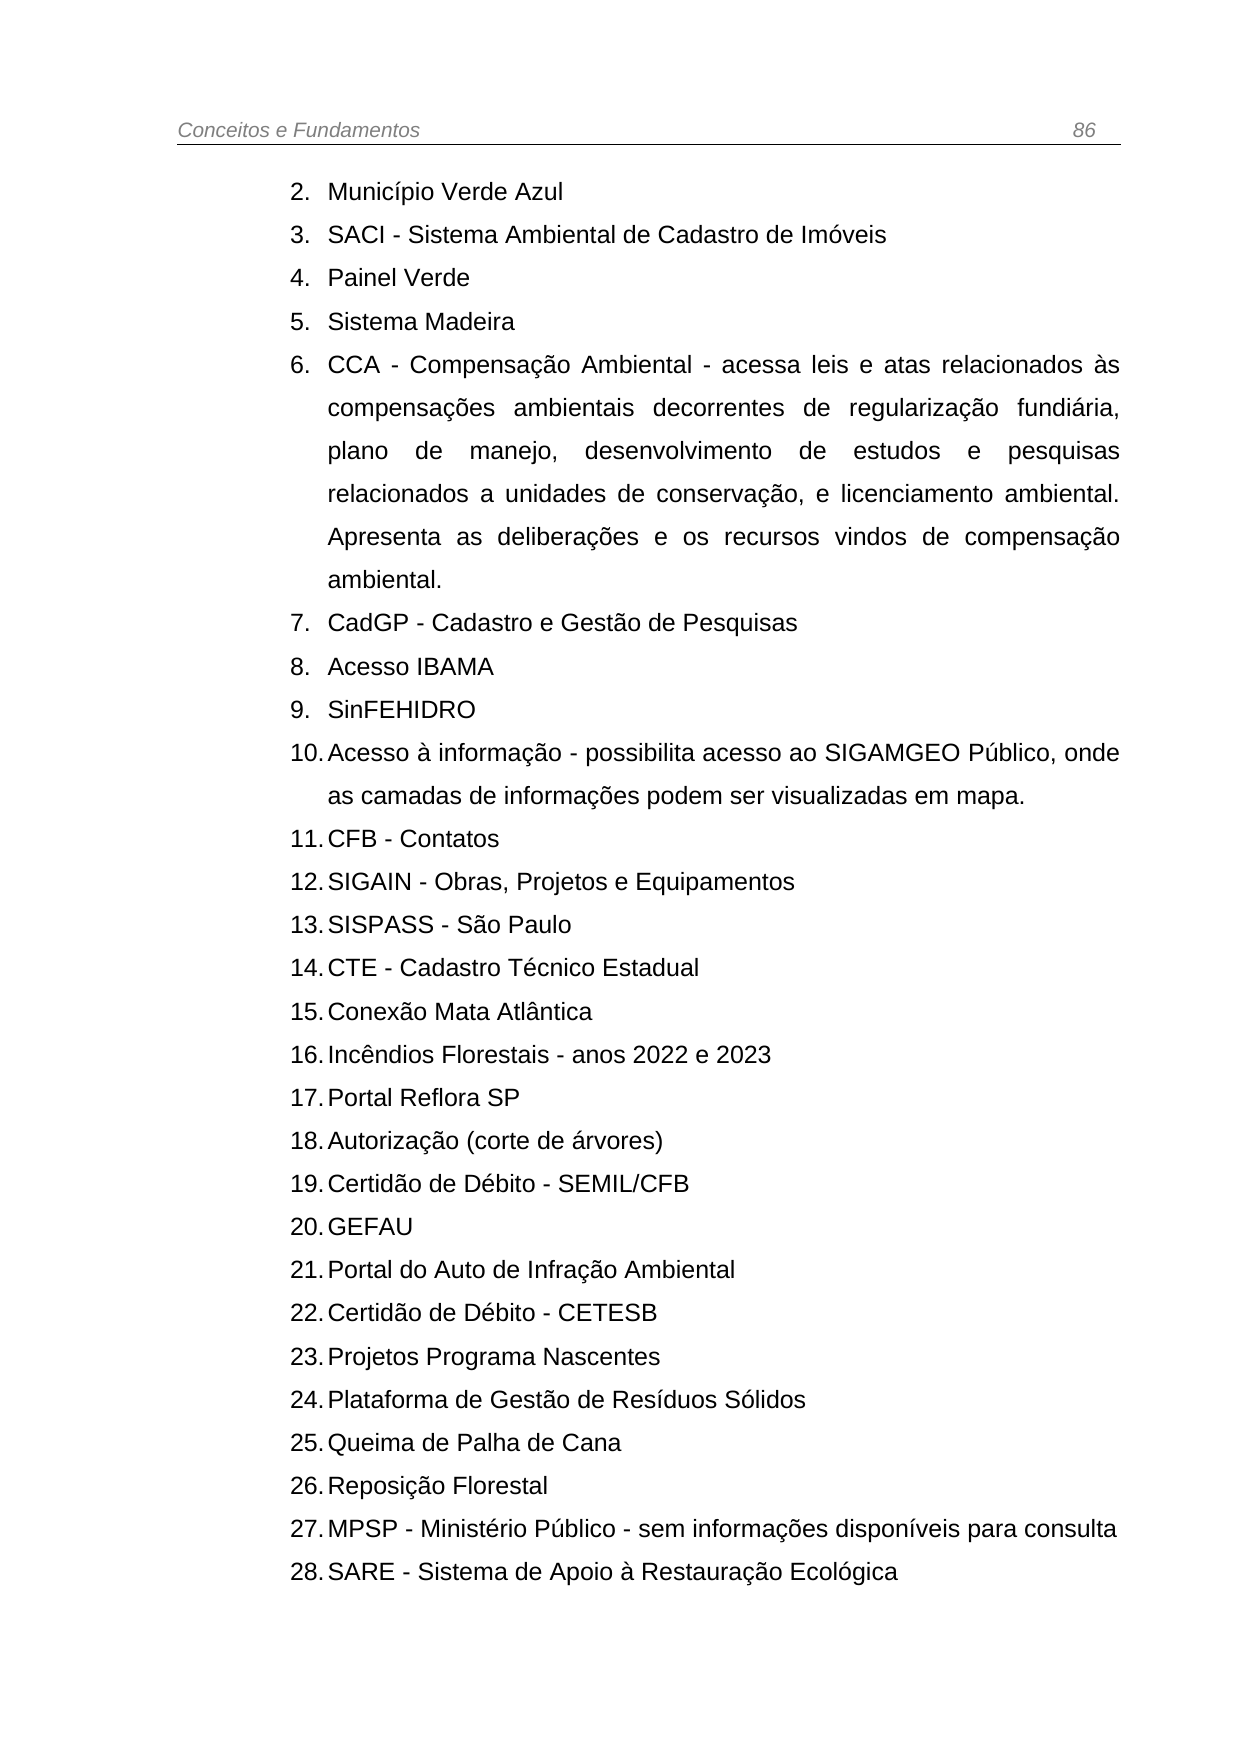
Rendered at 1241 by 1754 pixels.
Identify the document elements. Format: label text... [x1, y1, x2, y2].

list CCA - Compensação Ambiental - acessa leis e atas relacionados às compensações ambientais decorrentes de regularização fundiária, plano de manejo, desenvolvimento de estudos e pesquisas relacionados a unidades de conservação, e licenciamento ambiental. Apresenta as deliberações e os recursos vindos de compensação ambiental. [290, 350, 1121, 594]
list SISPASS - São Paulo [290, 910, 1121, 939]
list CFB - Contatos [290, 824, 1121, 853]
list Reposição Florestal [290, 1471, 1121, 1500]
list Plataforma de Gestão de Resíduos Sólidos [290, 1385, 1121, 1413]
list CadGP - Cadastro e Gestão de Pesquisas [290, 608, 1121, 637]
list SinFEHIDRO [290, 695, 1121, 723]
list Conexão Mata Atlântica [290, 997, 1121, 1025]
list Acesso IBAMA [290, 652, 1121, 680]
list Portal Reflora SP [290, 1083, 1121, 1112]
list Autorização (corte de árvores) [290, 1126, 1121, 1155]
list Queima de Palha de Cana [290, 1428, 1121, 1457]
list Certidão de Débito - SEMIL/CFB [290, 1169, 1121, 1198]
list Município Verde Azul [290, 177, 1121, 206]
list SIGAIN - Obras, Projetos e Equipamentos [290, 867, 1121, 896]
list CTE - Cadastro Técnico Estadual [290, 953, 1121, 982]
list SARE - Sistema de Apoio à Restauração Ecológica [290, 1557, 1121, 1586]
list GEFAU [290, 1212, 1121, 1241]
list Portal do Auto de Infração Ambiental [290, 1255, 1121, 1284]
list Painel Verde [290, 263, 1121, 292]
list MPSP - Ministério Público - sem informações disponíveis para consulta [290, 1514, 1121, 1543]
list Sistema Madeira [290, 307, 1121, 335]
list Certidão de Débito - CETESB [290, 1298, 1121, 1327]
list Acesso à informação - possibilita acesso ao SIGAMGEO Público, onde as camadas de informações podem ser visualizadas em mapa. [290, 738, 1121, 810]
list SACI - Sistema Ambiental de Cadastro de Imóveis [290, 220, 1121, 249]
list Incêndios Florestais - anos 2022 e 2023 [290, 1040, 1121, 1068]
list Projetos Programa Nascentes [290, 1342, 1121, 1370]
